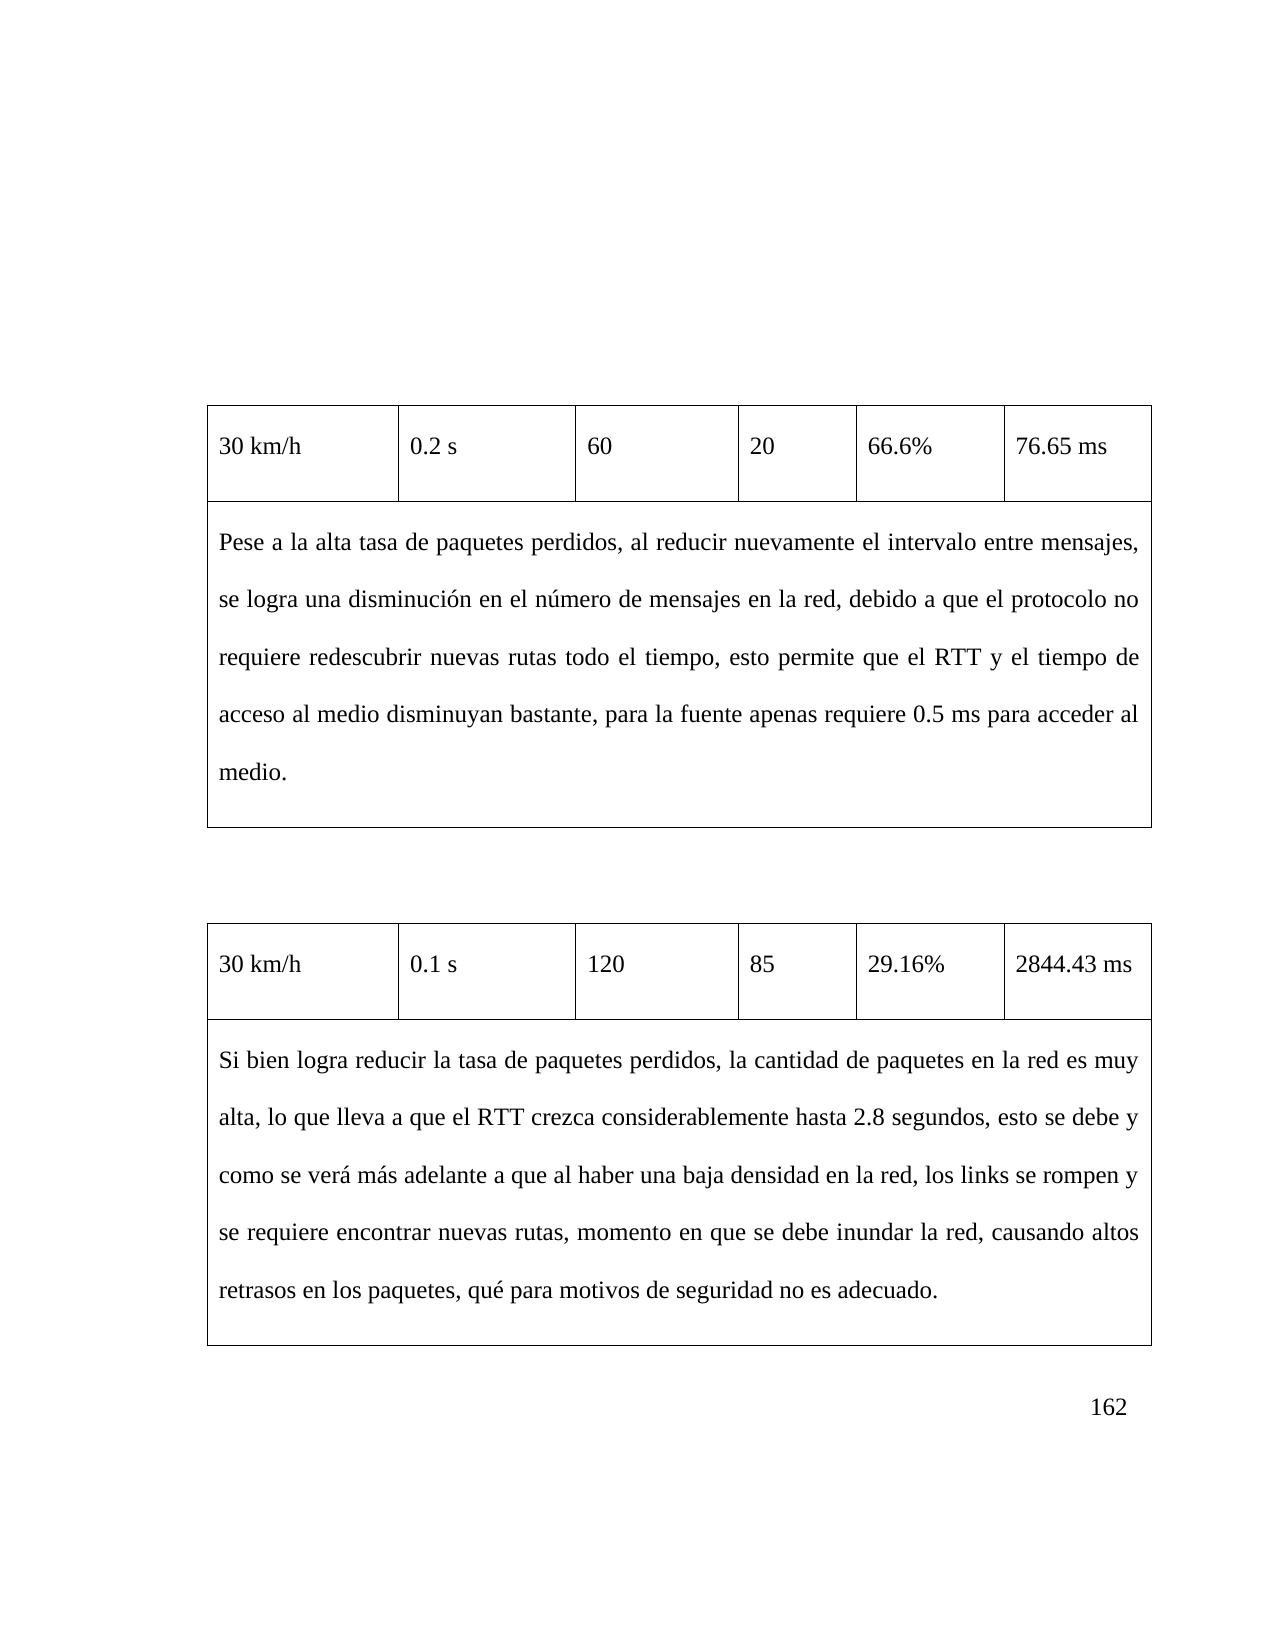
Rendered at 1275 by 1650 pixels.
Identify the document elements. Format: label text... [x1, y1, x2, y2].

table_header 20 [739, 406, 856, 501]
table_header 30 km/h [208, 924, 398, 1019]
table_header 2844.43 ms [1005, 924, 1151, 1019]
table_header 60 [576, 406, 738, 501]
table_header 76.65 ms [1005, 406, 1151, 501]
table_header 0.1 s [399, 924, 575, 1019]
table_header 30 km/h [208, 406, 398, 501]
table_header 120 [576, 924, 738, 1019]
table_header 85 [739, 924, 856, 1019]
table_header 0.2 s [399, 406, 575, 501]
table_cell Si bien logra reducir la tasa de paquetes perdidos, la cantidad de paquetes en la red es muy alta, lo que lleva a que el RTT crezca considerablemente hasta 2.8 segundos, esto se debe y como se verá más adelante a que al haber una baja densidad en la red, los links se rompen y se requiere encontrar nuevas rutas, momento en que se debe inundar la red, causando altos retrasos en los paquetes, qué para motivos de seguridad no es adecuado. [208, 1020, 1151, 1345]
table_cell Pese a la alta tasa de paquetes perdidos, al reducir nuevamente el intervalo entre mensajes, se logra una disminución en el número de mensajes en la red, debido a que el protocolo no requiere redescubrir nuevas rutas todo el tiempo, esto permite que el RTT y el tiempo de acceso al medio disminuyan bastante, para la fuente apenas requiere 0.5 ms para acceder al medio. [208, 502, 1151, 827]
table_header 29.16% [857, 924, 1004, 1019]
table_header 66.6% [857, 406, 1004, 501]
